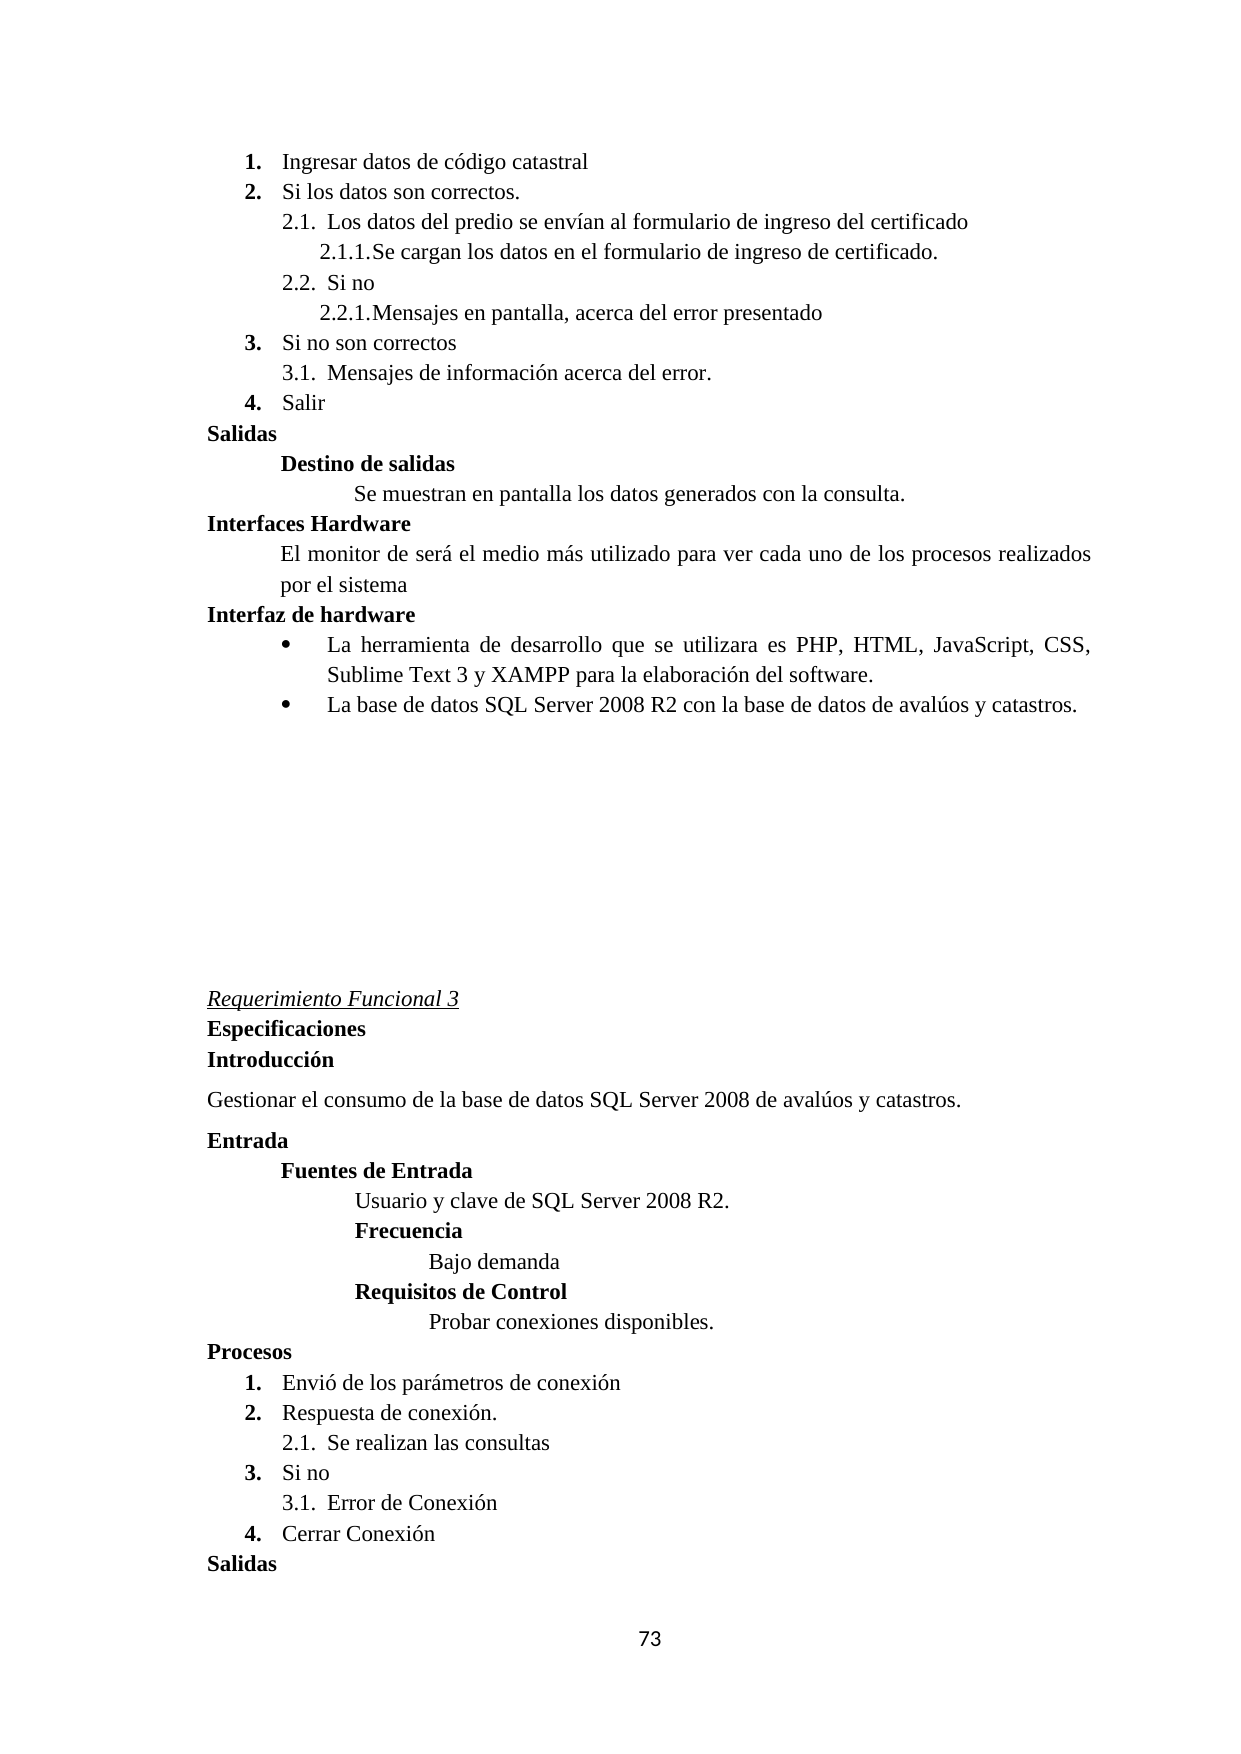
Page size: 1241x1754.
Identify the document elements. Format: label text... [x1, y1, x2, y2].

text Entrada [207, 1127, 1092, 1153]
list Mensajes en pantalla, acerca del error presentado [319, 299, 1092, 325]
text Requerimiento Funcional 3 [207, 985, 1092, 1012]
text Gestionar el consumo de la base de datos SQL Server 2008 de avalúos y catastros. [207, 1086, 1092, 1113]
text Especificaciones [207, 1015, 1092, 1042]
text Bajo demanda [207, 1248, 1092, 1274]
text Interfaz de hardware [207, 601, 1092, 627]
text Salidas [207, 1550, 1092, 1576]
list Respuesta de conexión. [244, 1399, 1092, 1425]
text Salidas [207, 419, 1092, 446]
list Si no [244, 1459, 1092, 1486]
list Envió de los parámetros de conexión [244, 1368, 1092, 1395]
list Ingresar datos de código catastral [244, 148, 1092, 174]
text Usuario y clave de SQL Server 2008 R2. [207, 1187, 1092, 1214]
list Se realizan las consultas [282, 1429, 1092, 1455]
text El monitor de será el medio más utilizado para ver cada uno de los procesos realizados por el sistema [280, 540, 1092, 597]
list La herramienta de desarrollo que se utilizara es PHP, HTML, JavaScript, CSS, Sublime Text 3 y XAMPP para la elaboración del software. [282, 631, 1092, 688]
text Fuentes de Entrada [207, 1157, 1092, 1183]
list Si no son correctos [244, 329, 1092, 355]
list Se cargan los datos en el formulario de ingreso de certificado. [319, 238, 1092, 265]
list Error de Conexión [282, 1489, 1092, 1516]
text Requisitos de Control [207, 1278, 1092, 1304]
text Interfaces Hardware [207, 510, 1092, 537]
list Si los datos son correctos. [244, 178, 1092, 204]
list Si no [282, 268, 1092, 295]
list Cerrar Conexión [244, 1519, 1092, 1546]
text Procesos [207, 1338, 1092, 1365]
text Destino de salidas [207, 450, 1092, 476]
text Introducción [207, 1046, 1092, 1072]
list La base de datos SQL Server 2008 R2 con la base de datos de avalúos y catastros. [282, 691, 1092, 718]
list Mensajes de información acerca del error. [282, 359, 1092, 386]
text Se muestran en pantalla los datos generados con la consulta. [354, 480, 1092, 506]
text Probar conexiones disponibles. [428, 1308, 1092, 1334]
text Frecuencia [207, 1217, 1092, 1244]
list Salir [244, 389, 1092, 416]
list Los datos del predio se envían al formulario de ingreso del certificado [282, 208, 1092, 234]
